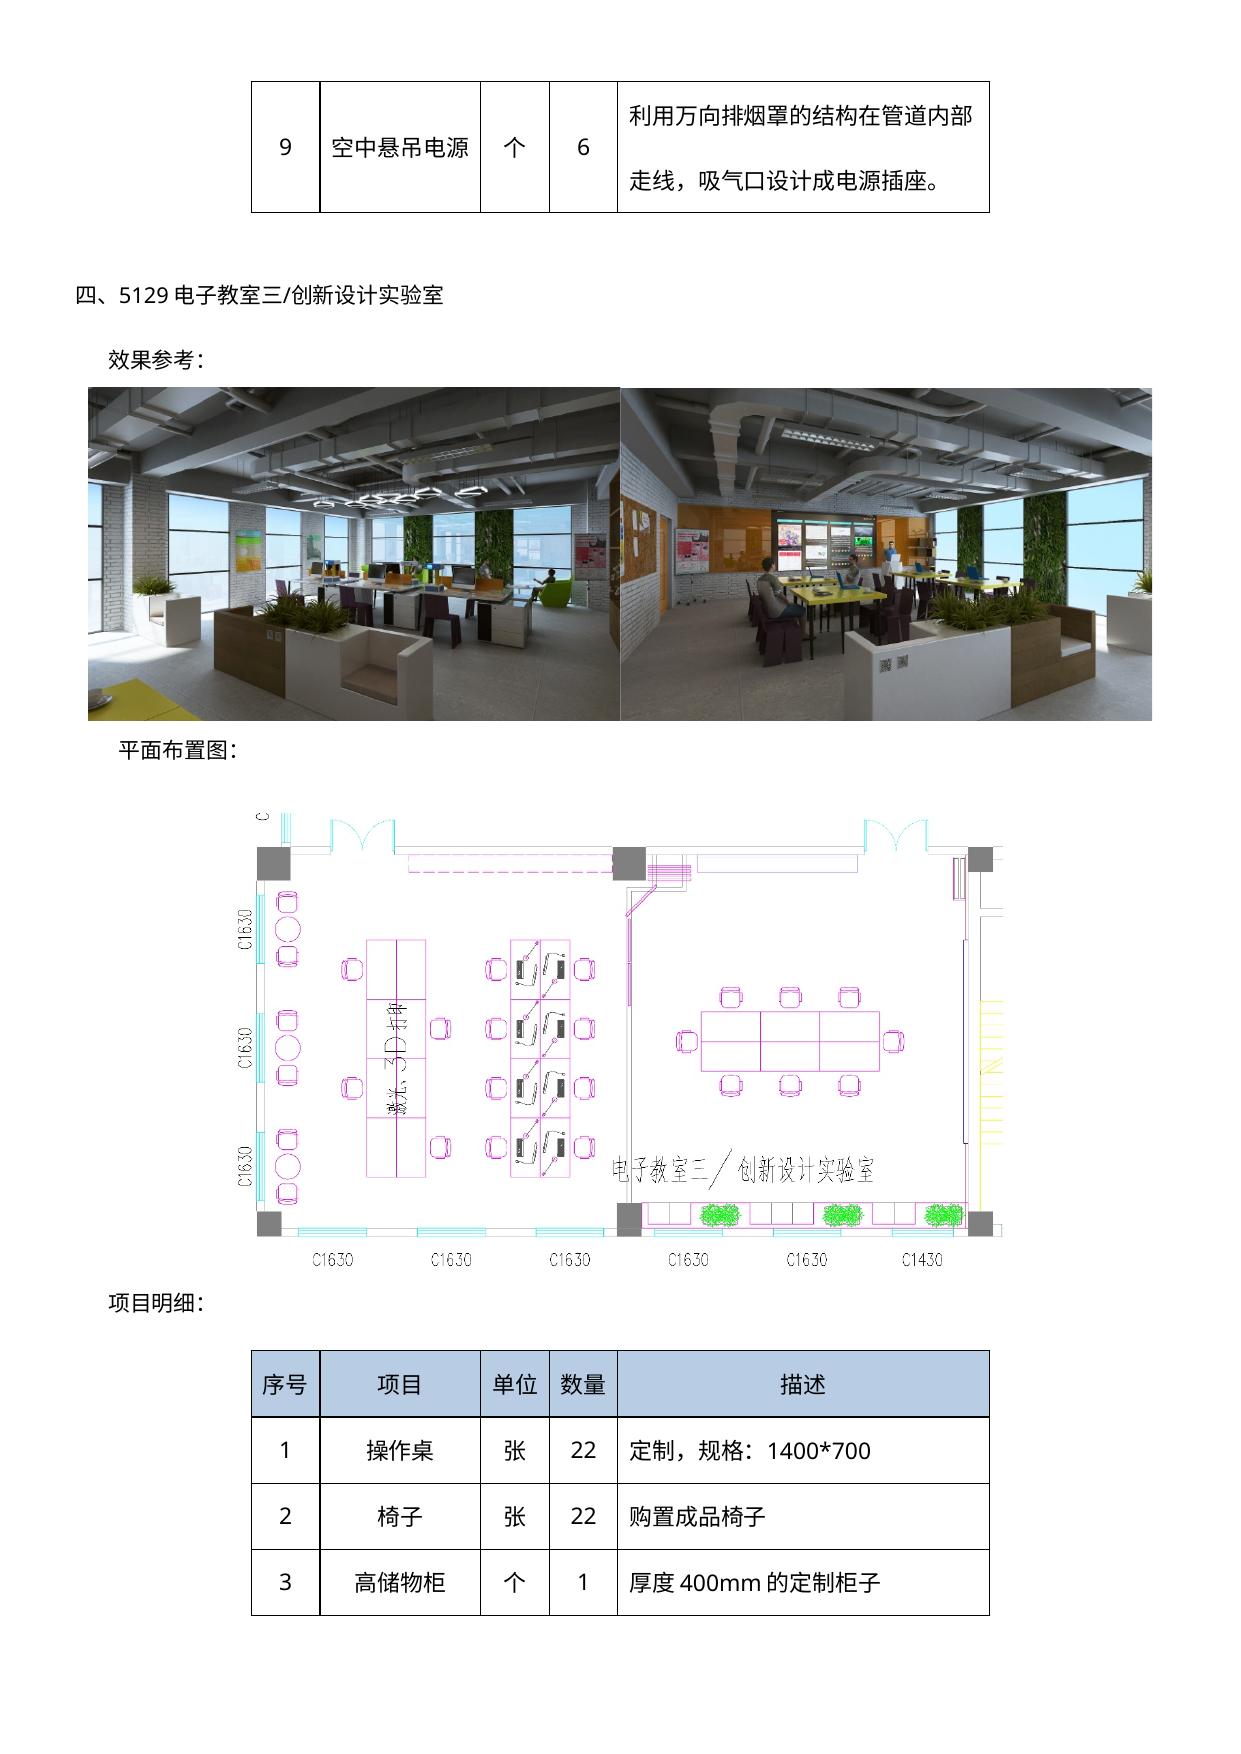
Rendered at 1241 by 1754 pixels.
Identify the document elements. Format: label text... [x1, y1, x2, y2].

table_cell 22 [550, 1484, 617, 1548]
picture [88, 387, 1153, 721]
table_cell 张 [481, 1418, 549, 1482]
table_cell 22 [550, 1418, 617, 1482]
table_cell 定制，规格：1400*700 [618, 1418, 989, 1482]
table_header 描述 [618, 1351, 989, 1416]
list 平面布置图： [119, 733, 1165, 765]
table_header 单位 [481, 1351, 549, 1416]
table_cell 张 [481, 1484, 549, 1548]
table_header 数量 [550, 1351, 617, 1416]
table_cell 3 [252, 1550, 319, 1614]
text 效果参考： [75, 343, 1165, 375]
table_cell 1 [550, 1550, 617, 1614]
table_cell 个 [481, 1550, 549, 1614]
table_cell 个 [481, 82, 549, 212]
table_header 项目 [321, 1351, 480, 1416]
text 项目明细： [75, 1285, 1165, 1318]
table_cell 椅子 [321, 1484, 480, 1548]
table_cell 购置成品椅子 [618, 1484, 989, 1548]
table_cell 空中悬吊电源 [321, 82, 480, 212]
table_cell 利用万向排烟罩的结构在管道内部走线，吸气口设计成电源插座。 [618, 82, 989, 212]
text 四、5129电子教室三/创新设计实验室 [75, 278, 1165, 310]
table_cell 9 [252, 82, 319, 212]
table_cell 2 [252, 1484, 319, 1548]
table_header 序号 [252, 1351, 319, 1416]
table_cell 高储物柜 [321, 1550, 480, 1614]
picture [213, 797, 1027, 1282]
table_cell 1 [252, 1418, 319, 1482]
table_cell 操作桌 [321, 1418, 480, 1482]
table_cell 6 [550, 82, 617, 212]
table_cell 厚度400mm的定制柜子 [618, 1550, 989, 1614]
